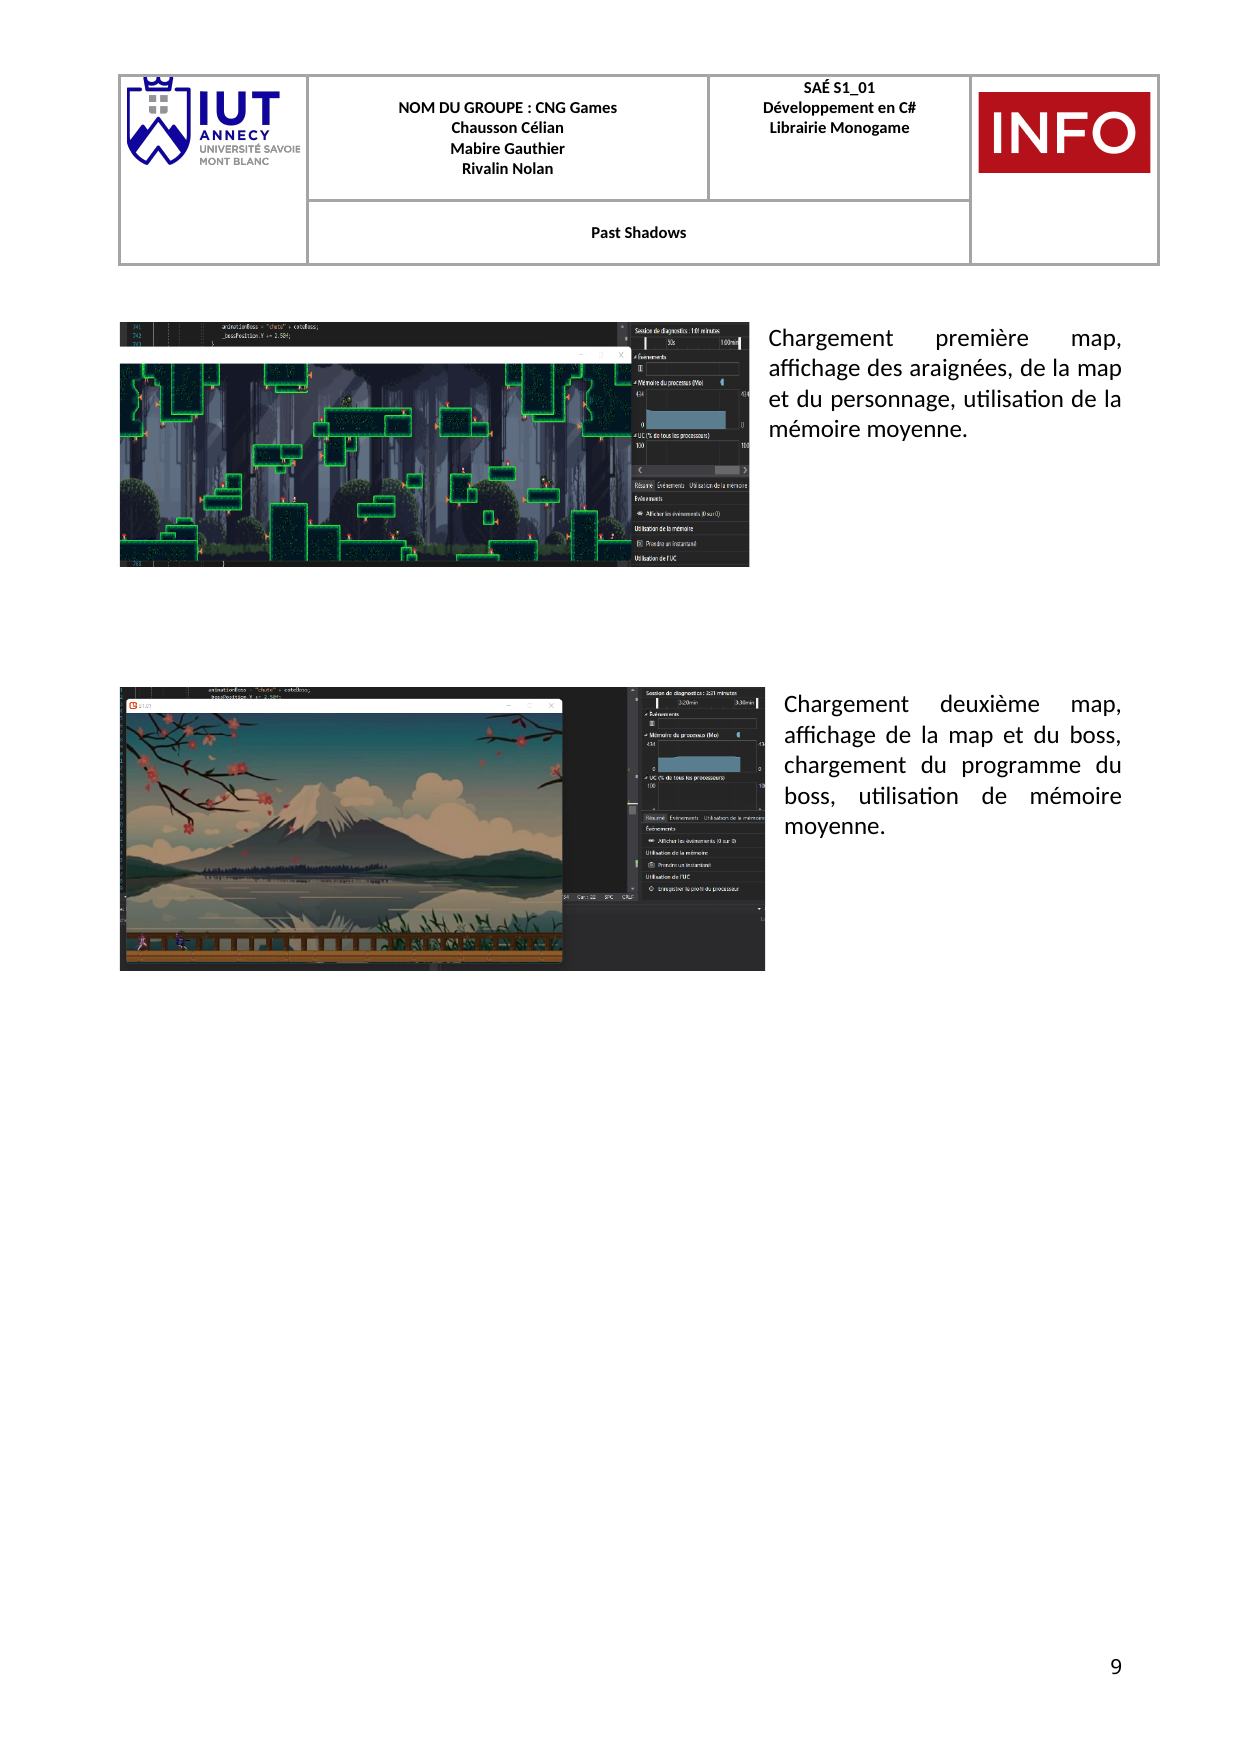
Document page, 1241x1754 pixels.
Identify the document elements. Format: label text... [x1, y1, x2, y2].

text Chargement deuxième map, affichage de la map et du boss, chargement du programme du boss, utilisation de mémoire moyenne. [765, 688, 1122, 841]
picture [118, 322, 749, 566]
picture [118, 687, 765, 969]
picture [127, 77, 301, 165]
text Chargement première map, affichage des araignées, de la map et du personnage, utilisation de la mémoire moyenne. [749, 322, 1122, 444]
picture [978, 92, 1151, 173]
